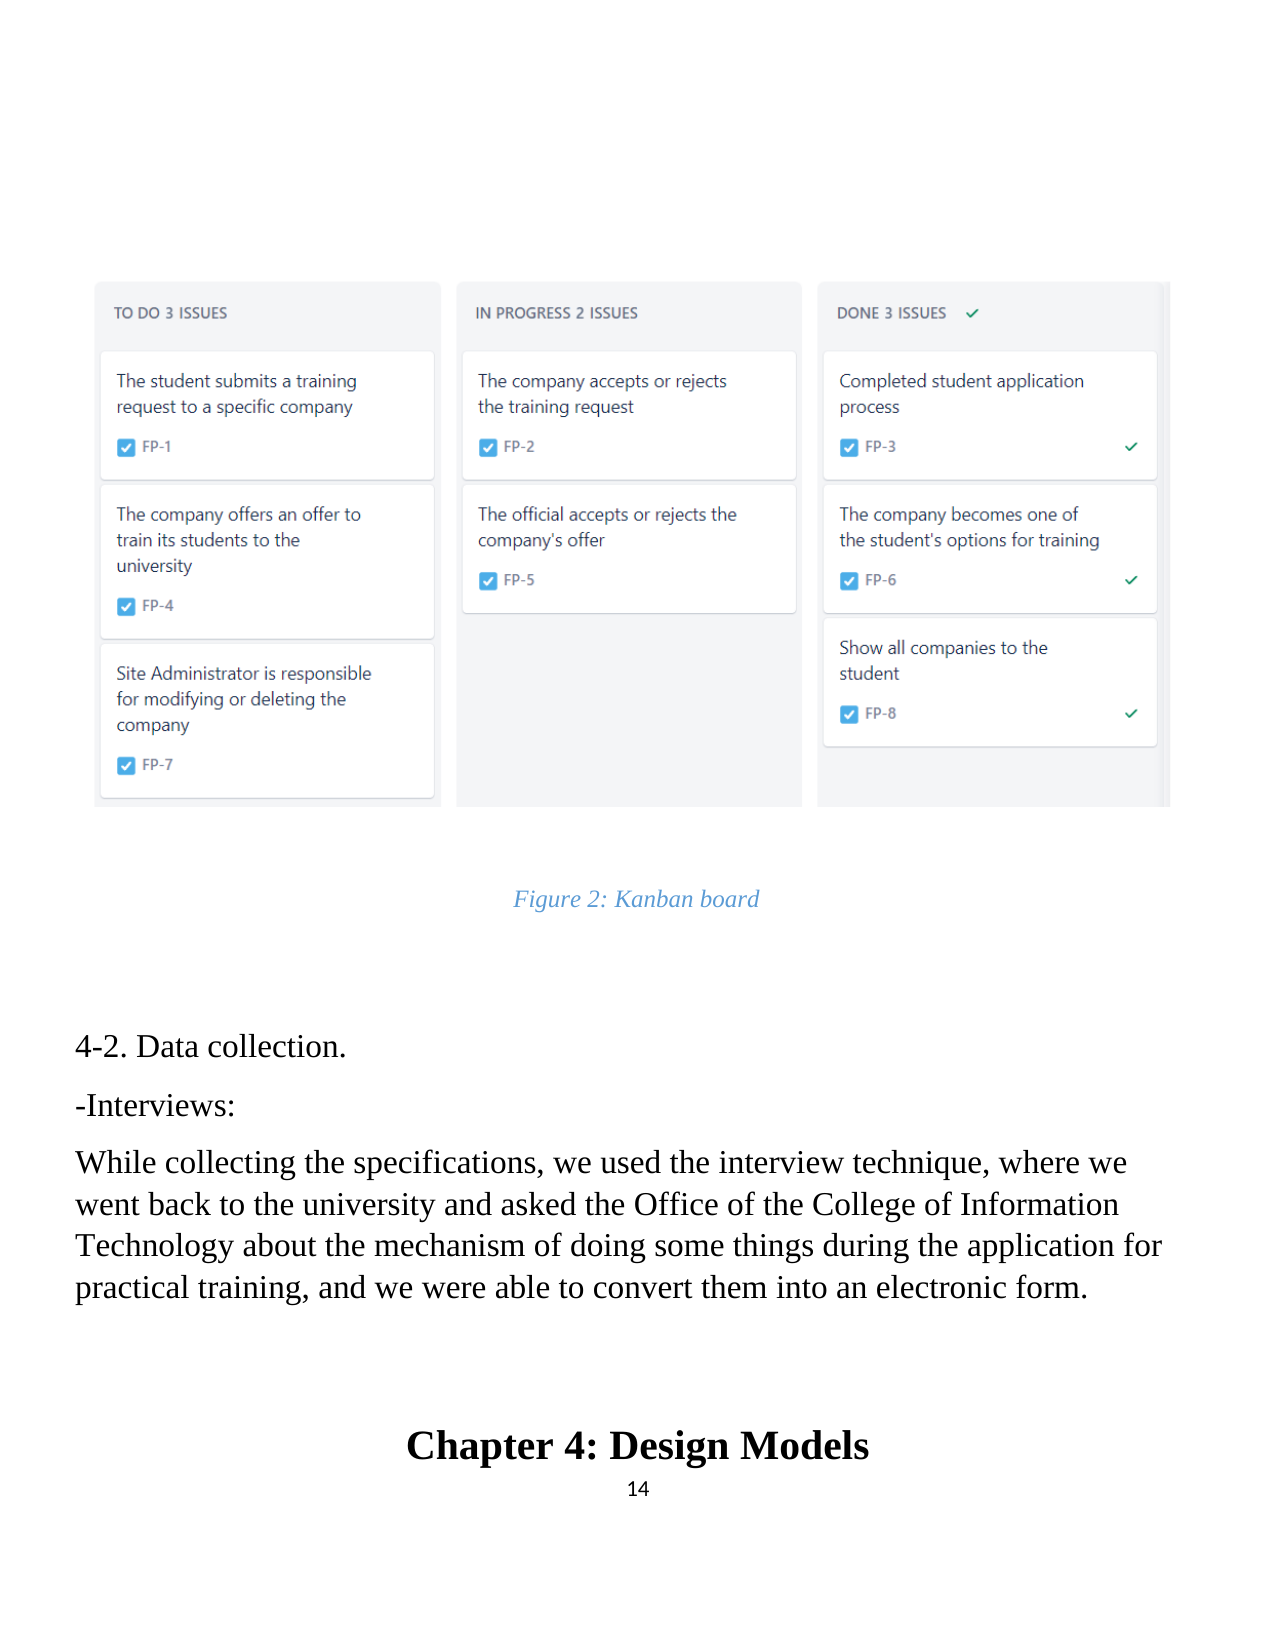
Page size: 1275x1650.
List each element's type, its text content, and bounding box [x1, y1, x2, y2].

text Chapter 4: Design Models [75, 1420, 1200, 1468]
text 4-2. Data collection. [75, 1027, 1200, 1065]
text While collecting the specifications, we used the interview technique, where we went back to the university and asked the Office of the College of Information Technology about the mechanism of doing some things during the application for practical training, and we were able to convert them into an electronic form. [75, 1143, 1200, 1305]
text Figure 2: Kanban board [75, 884, 1200, 912]
picture [75, 258, 1200, 807]
text -Interviews: [75, 1085, 1200, 1123]
